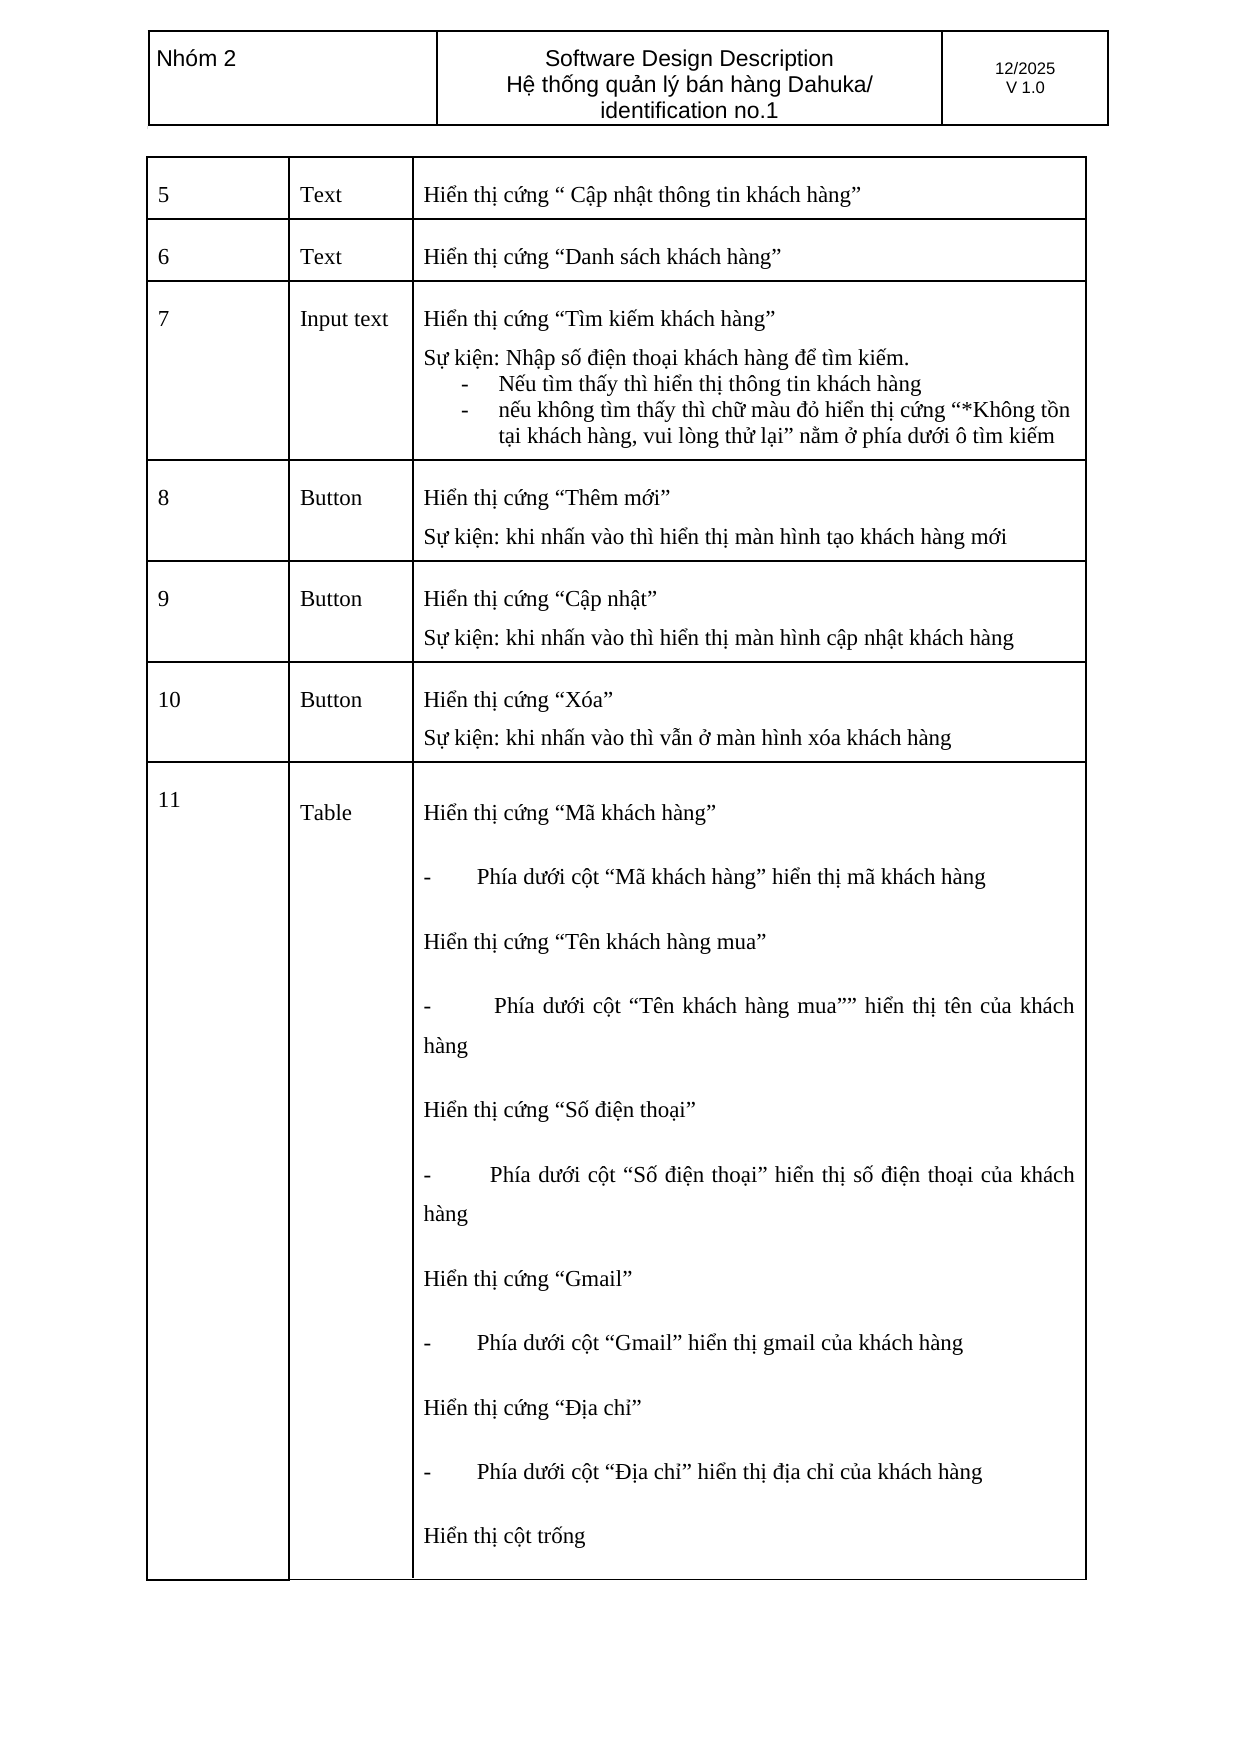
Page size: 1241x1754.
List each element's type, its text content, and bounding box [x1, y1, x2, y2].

table_cell 6 [148, 220, 288, 280]
table_cell Text [290, 158, 412, 218]
table_cell 9 [148, 562, 288, 661]
table_cell Hiển thị cứng “Xóa” Sự kiện: khi nhấn vào thì vẫn ở màn hình xóa khách hàng [414, 663, 1085, 761]
table_cell Text [290, 220, 412, 280]
table_cell Hiển thị cứng “Tìm kiếm khách hàng” Sự kiện: Nhập số điện thoại khách hàng để tìm kiếm. Nếu tìm thấy thì hiển thị thông tin khách hàng nếu không tìm thấy thì chữ màu đỏ hiển thị cứng “*Không tồn tại khách hàng, vui lòng thử lại” nằm ở phía dưới ô tìm kiếm [414, 282, 1085, 459]
table_cell Button [290, 562, 412, 661]
table_cell Button [290, 663, 412, 761]
table_cell 7 [148, 282, 288, 459]
table_cell 10 [148, 663, 288, 761]
table_cell Table [290, 763, 413, 1579]
table_cell Hiển thị cứng “ Cập nhật thông tin khách hàng” [414, 158, 1085, 218]
table_cell Hiển thị cứng “Danh sách khách hàng” [414, 220, 1085, 280]
table_cell 5 [148, 158, 288, 218]
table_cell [413, 763, 1085, 1579]
table_cell Hiển thị cứng “Thêm mới” Sự kiện: khi nhấn vào thì hiển thị màn hình tạo khách hàng mới [414, 461, 1085, 560]
table_cell 8 [148, 461, 288, 560]
table_cell Button [290, 461, 412, 560]
table_cell Hiển thị cứng “Cập nhật” Sự kiện: khi nhấn vào thì hiển thị màn hình cập nhật khách hàng [414, 562, 1085, 661]
table_cell 11 [148, 763, 288, 1579]
table_cell Input text [290, 282, 412, 459]
